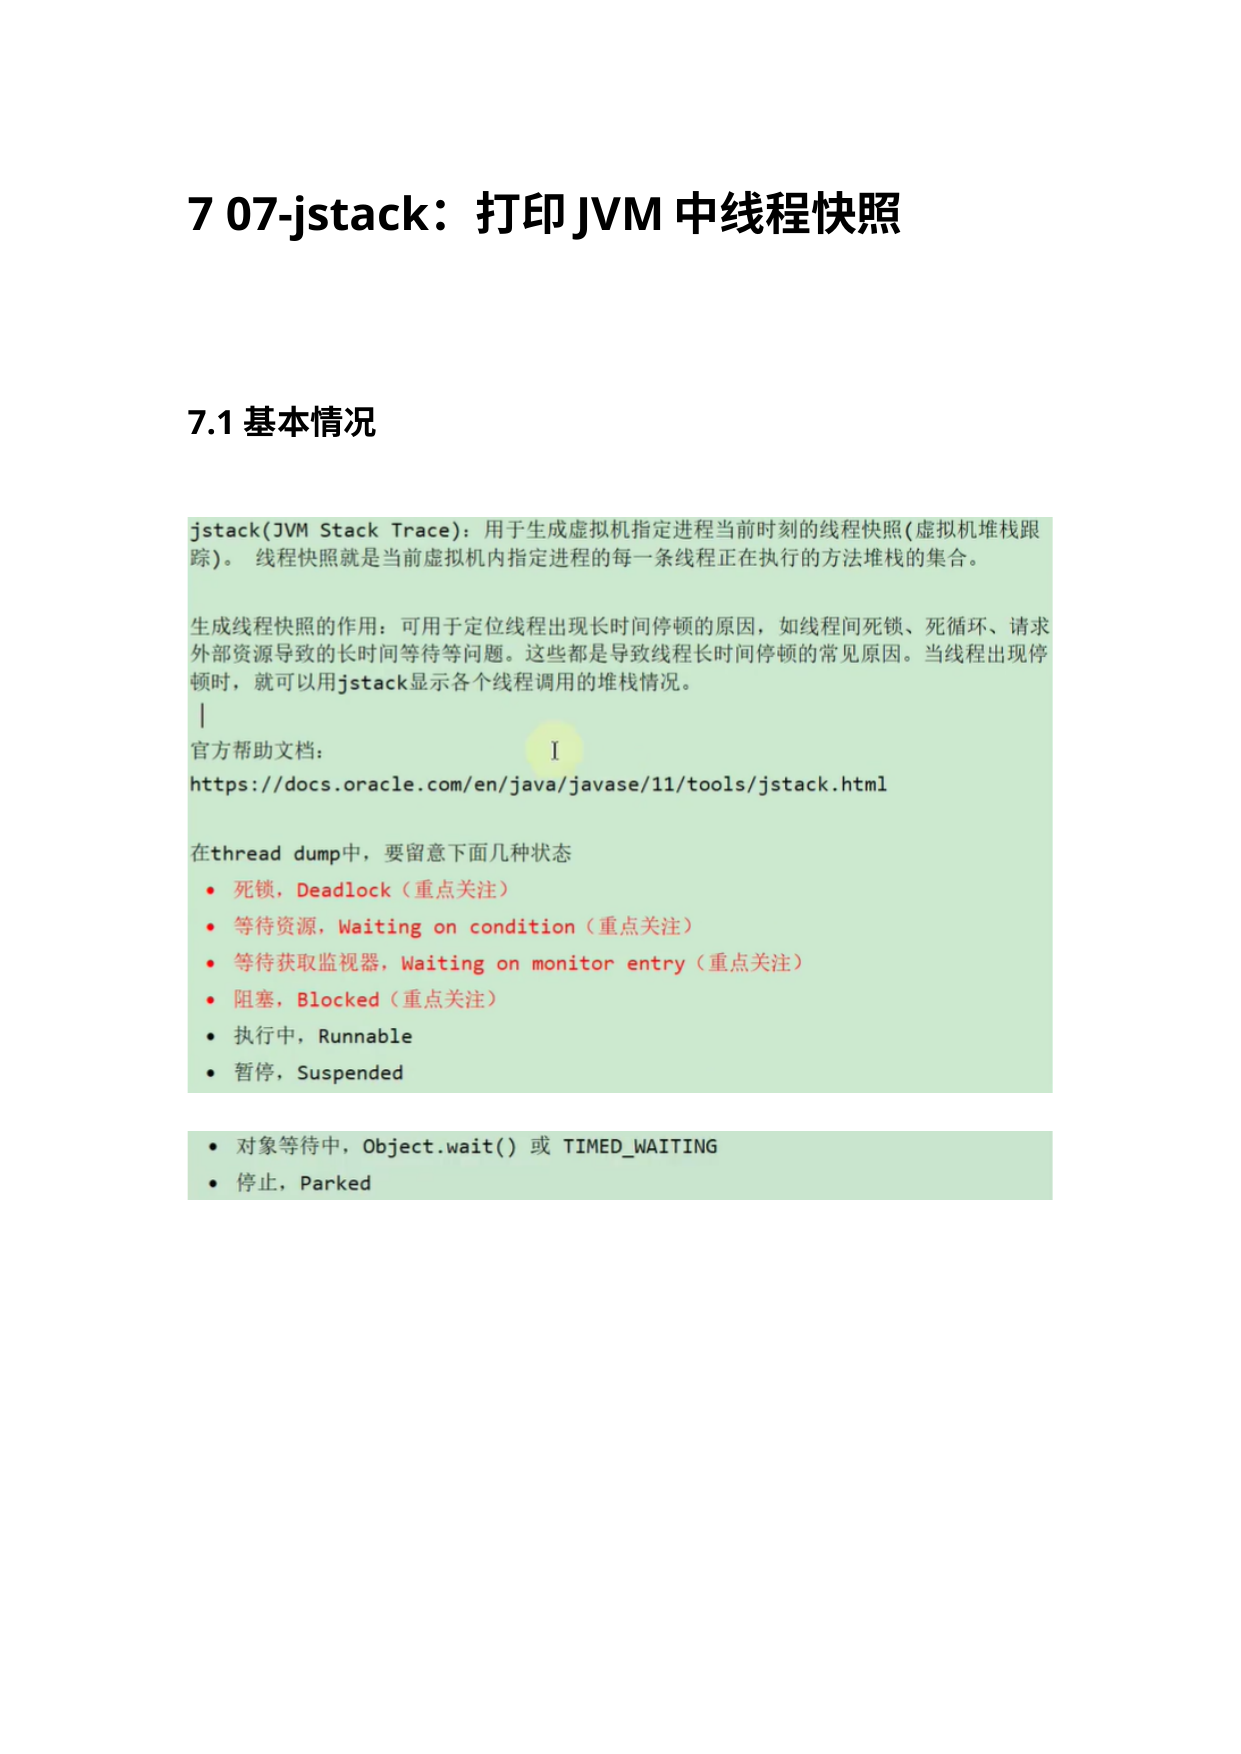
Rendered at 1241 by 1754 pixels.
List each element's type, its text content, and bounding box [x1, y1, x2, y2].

text 基本情况 [187, 388, 1053, 453]
picture [187, 1131, 1053, 1200]
text 07-jstack：打印JVM中线程快照 [187, 162, 1053, 259]
picture [187, 517, 1053, 1093]
